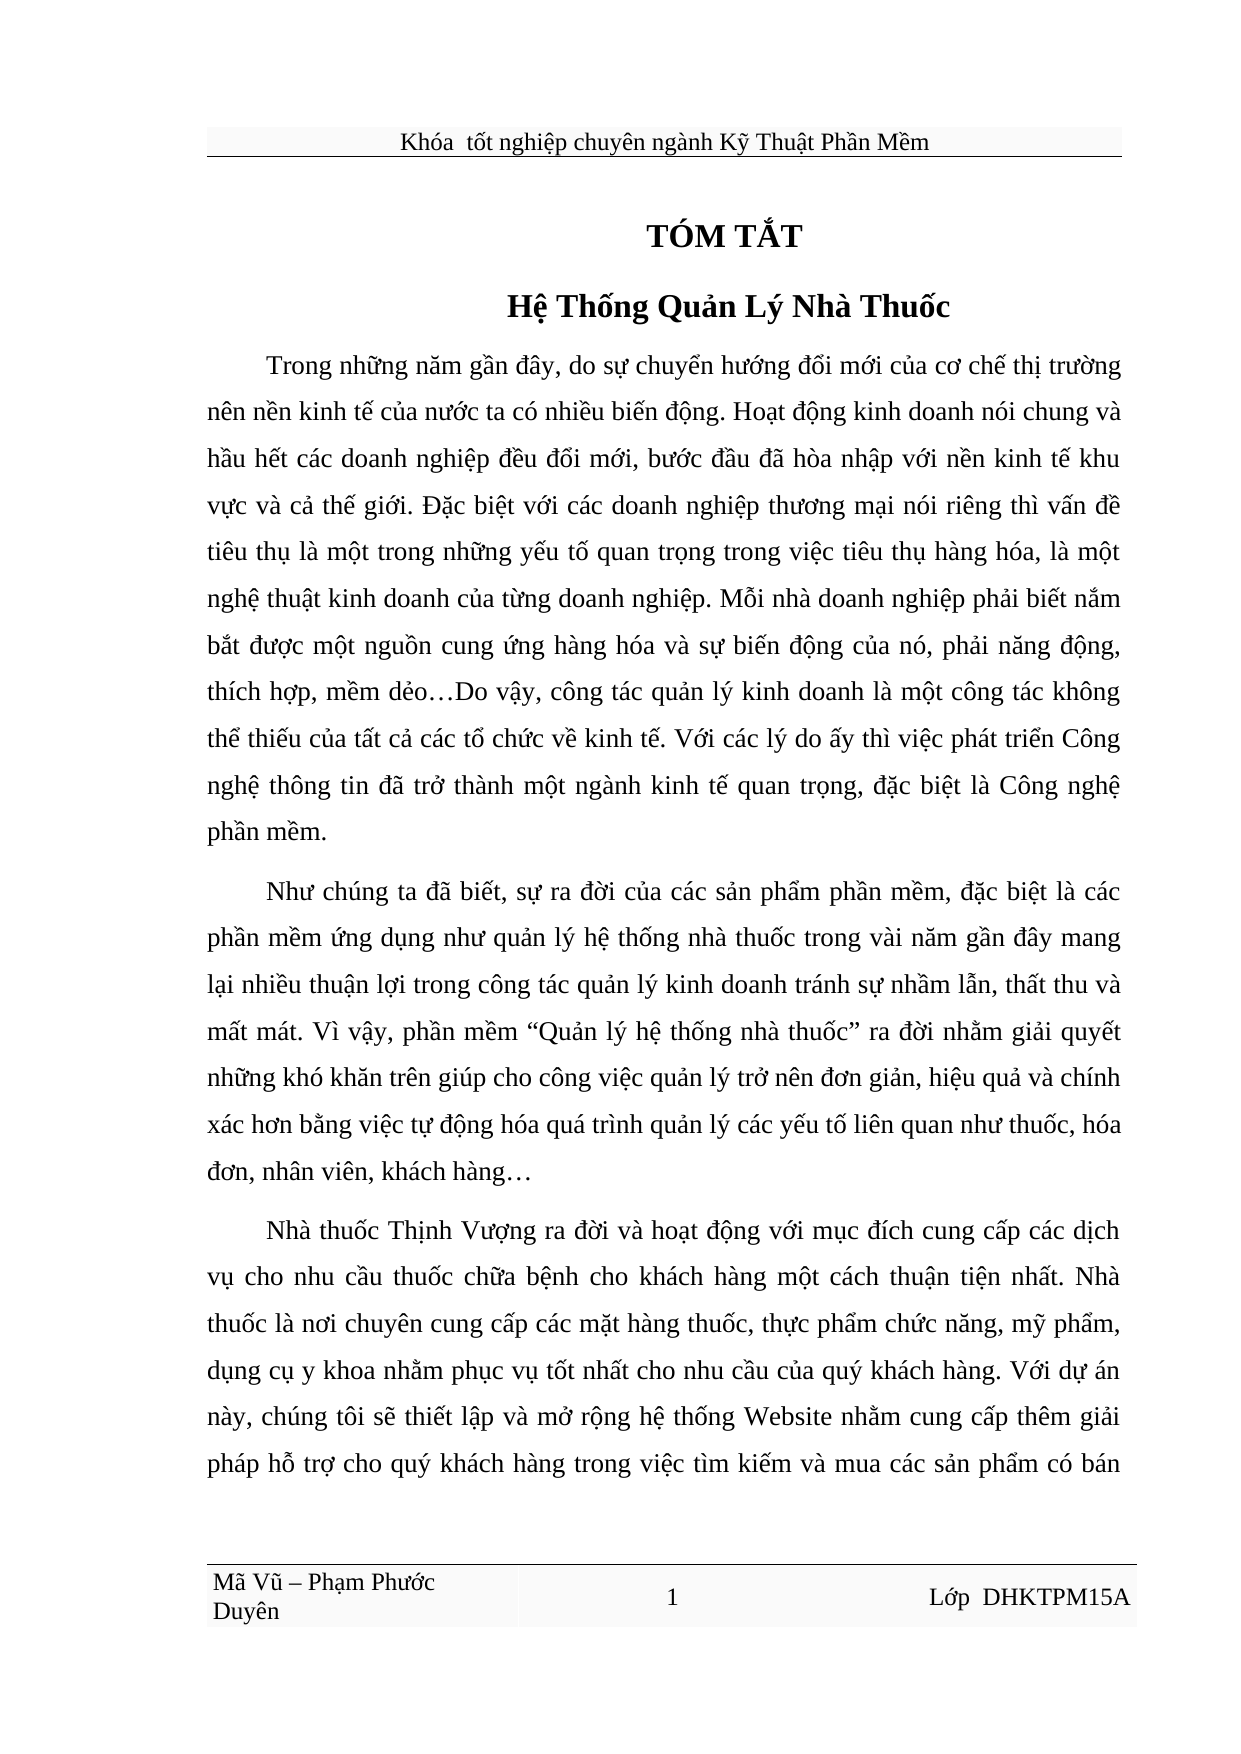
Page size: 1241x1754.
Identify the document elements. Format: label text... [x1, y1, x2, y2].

text Trong những năm gần đây, do sự chuyển hướng đổi mới của cơ chế thị trường nên nền kinh tế của nước ta có nhiều biến động. Hoạt động kinh doanh nói chung và hầu hết các doanh nghiệp đều đổi mới, bước đầu đã hòa nhập với nền kinh tế khu vực và cả thế giới. Đặc biệt với các doanh nghiệp thương mại nói riêng thì vấn đề tiêu thụ là một trong những yếu tố quan trọng trong việc tiêu thụ hàng hóa, là một nghệ thuật kinh doanh của từng doanh nghiệp. Mỗi nhà doanh nghiệp phải biết nắm bắt được một nguồn cung ứng hàng hóa và sự biến động của nó, phải năng động, thích hợp, mềm dẻo…Do vậy, công tác quản lý kinh doanh là một công tác không thể thiếu của tất cả các tổ chức về kinh tế. Với các lý do ấy thì việc phát triển Công nghệ thông tin đã trở thành một ngành kinh tế quan trọng, đặc biệt là Công nghệ phần mềm. [207, 349, 1122, 847]
text Như chúng ta đã biết, sự ra đời của các sản phẩm phần mềm, đặc biệt là các phần mềm ứng dụng như quản lý hệ thống nhà thuốc trong vài năm gần đây mang lại nhiều thuận lợi trong công tác quản lý kinh doanh tránh sự nhầm lẫn, thất thu và mất mát. Vì vậy, phần mềm “Quản lý hệ thống nhà thuốc” ra đời nhằm giải quyết những khó khăn trên giúp cho công việc quản lý trở nên đơn giản, hiệu quả và chính xác hơn bằng việc tự động hóa quá trình quản lý các yếu tố liên quan như thuốc, hóa đơn, nhân viên, khách hàng… [207, 874, 1122, 1186]
text TÓM TẮT [207, 216, 1122, 255]
text Hệ Thống Quản Lý Nhà Thuốc [432, 286, 1122, 325]
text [207, 1214, 1122, 1478]
